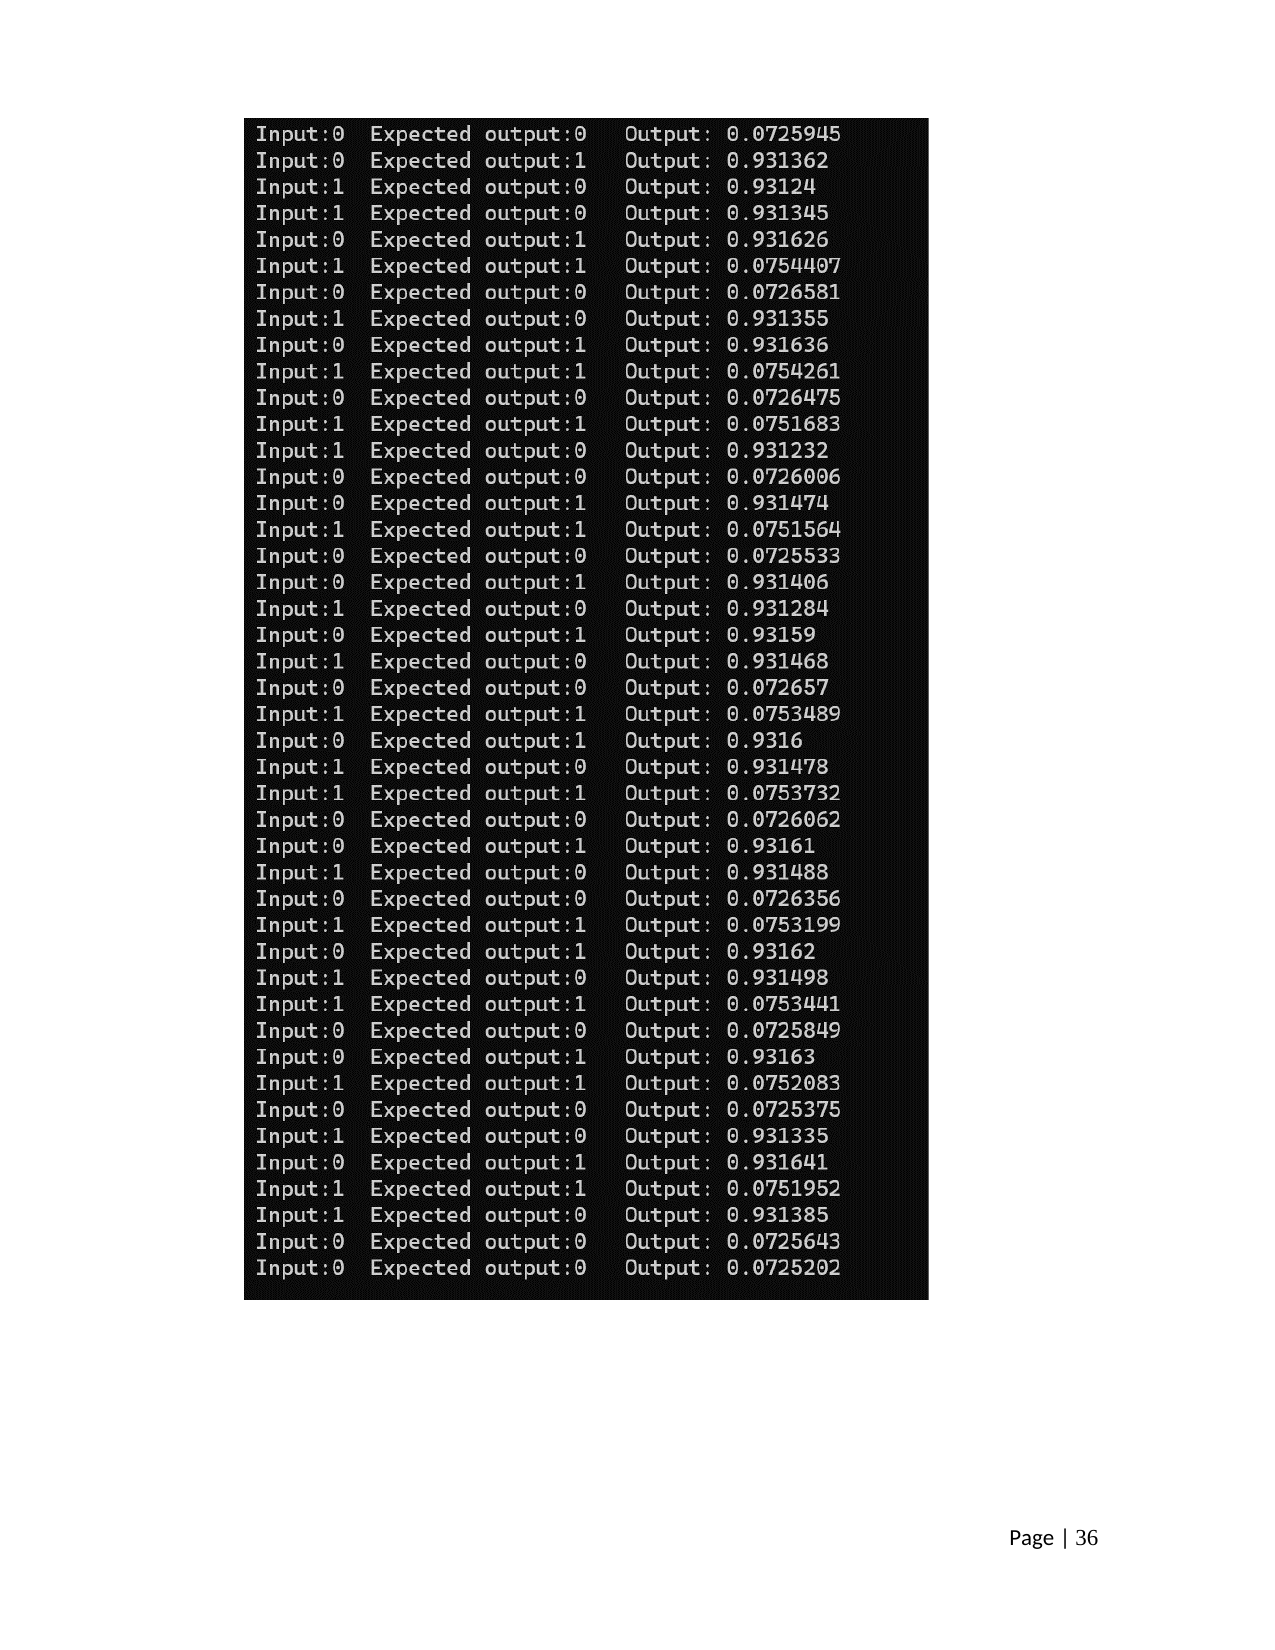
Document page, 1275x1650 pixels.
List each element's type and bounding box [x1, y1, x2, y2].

picture [244, 118, 929, 1300]
